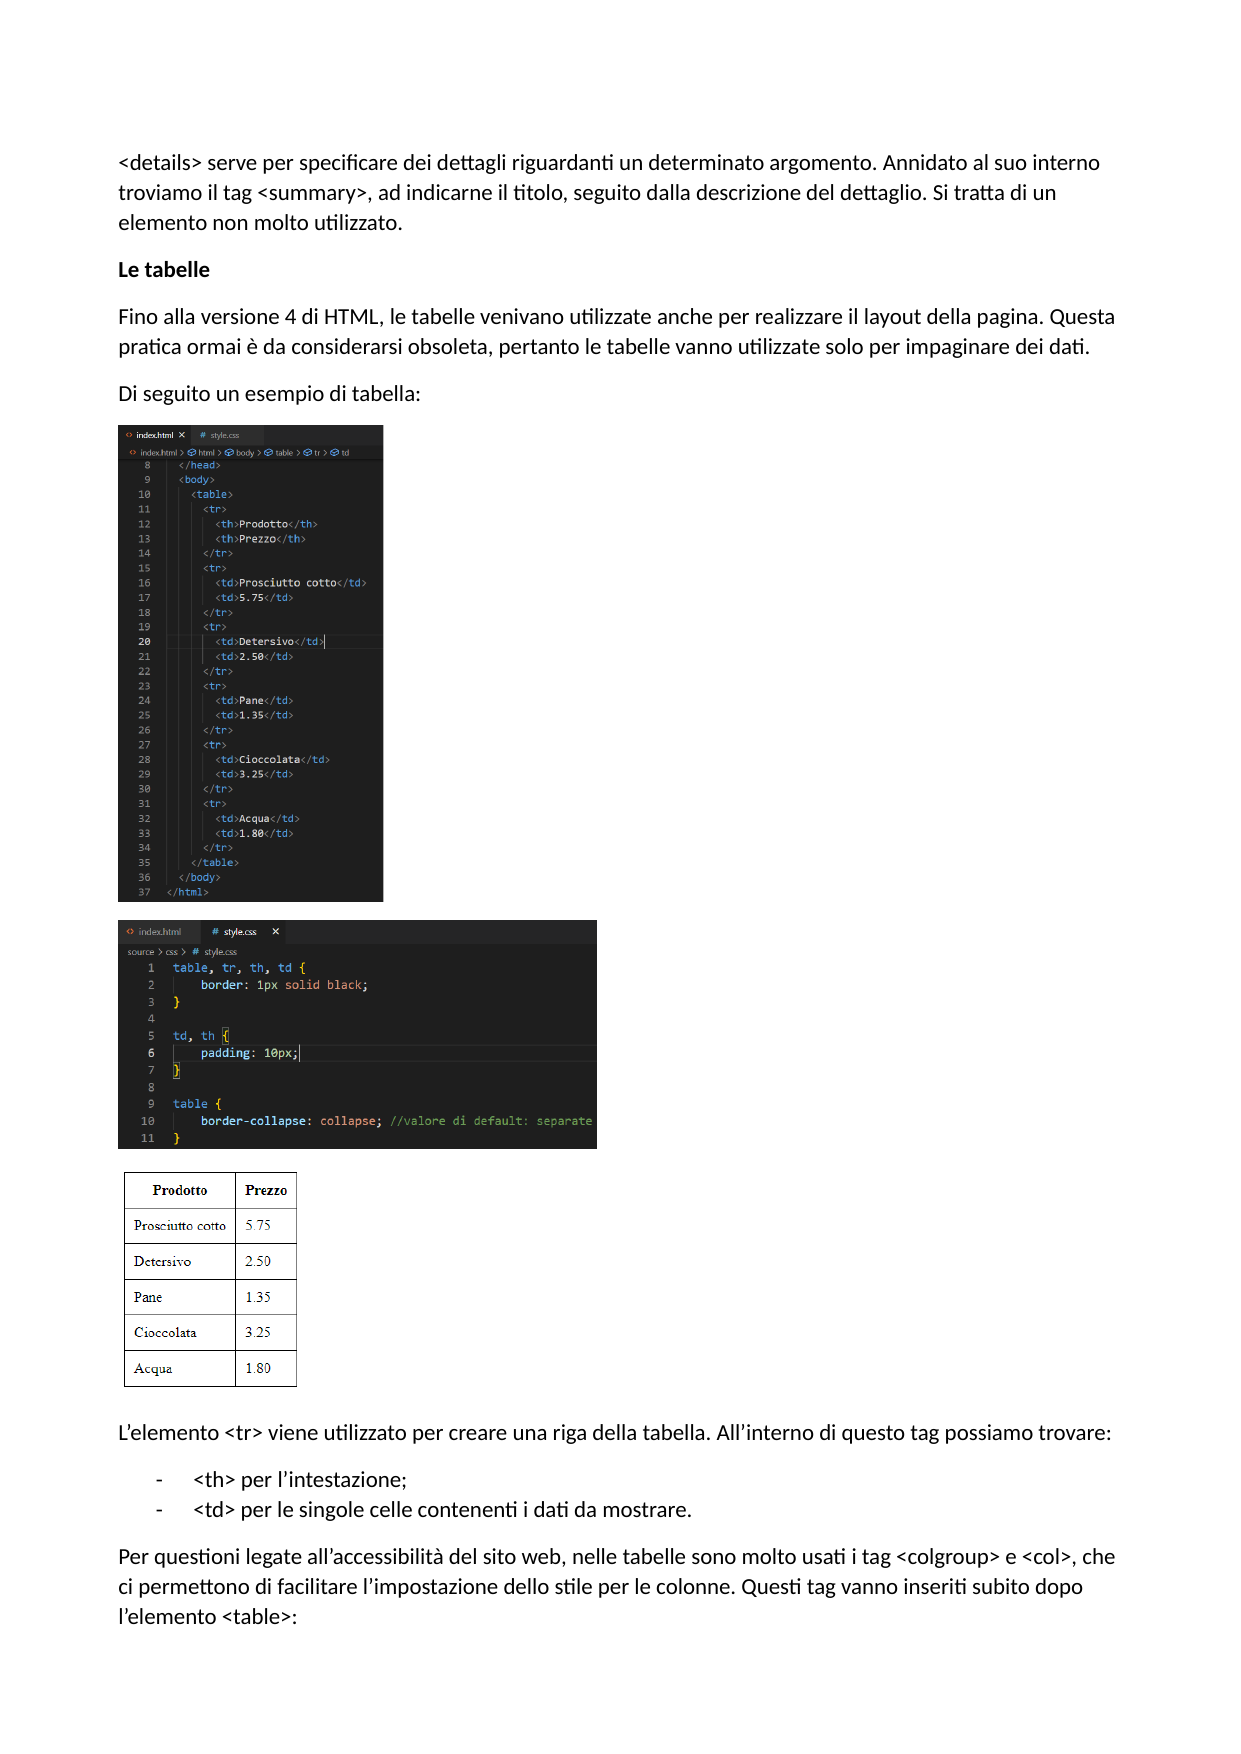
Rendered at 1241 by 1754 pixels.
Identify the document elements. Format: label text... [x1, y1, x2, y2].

picture [118, 920, 597, 1149]
list <td> per le singole celle contenenti i dati da mostrare. [156, 1495, 1122, 1523]
text L’elemento <tr> viene utilizzato per creare una riga della tabella. All’interno di questo tag possiamo trovare: [118, 1418, 1122, 1446]
picture [118, 1167, 318, 1399]
picture [118, 425, 384, 902]
text Di seguito un esempio di tabella: [118, 379, 1122, 407]
text <details> serve per specificare dei dettagli riguardanti un determinato argomento. Annidato al suo interno troviamo il tag <summary>, ad indicarne il titolo, seguito dalla descrizione del dettaglio. Si tratta di un elemento non molto utilizzato. [118, 148, 1122, 236]
list <th> per l’intestazione; [156, 1465, 1122, 1493]
text Fino alla versione 4 di HTML, le tabelle venivano utilizzate anche per realizzare il layout della pagina. Questa pratica ormai è da considerarsi obsoleta, pertanto le tabelle vanno utilizzate solo per impaginare dei dati. [118, 302, 1122, 360]
text Per questioni legate all’accessibilità del sito web, nelle tabelle sono molto usati i tag <colgroup> e <col>, che ci permettono di facilitare l’impostazione dello stile per le colonne. Questi tag vanno inseriti subito dopo l’elemento <table>: [118, 1542, 1122, 1630]
text Le tabelle [118, 255, 1122, 283]
